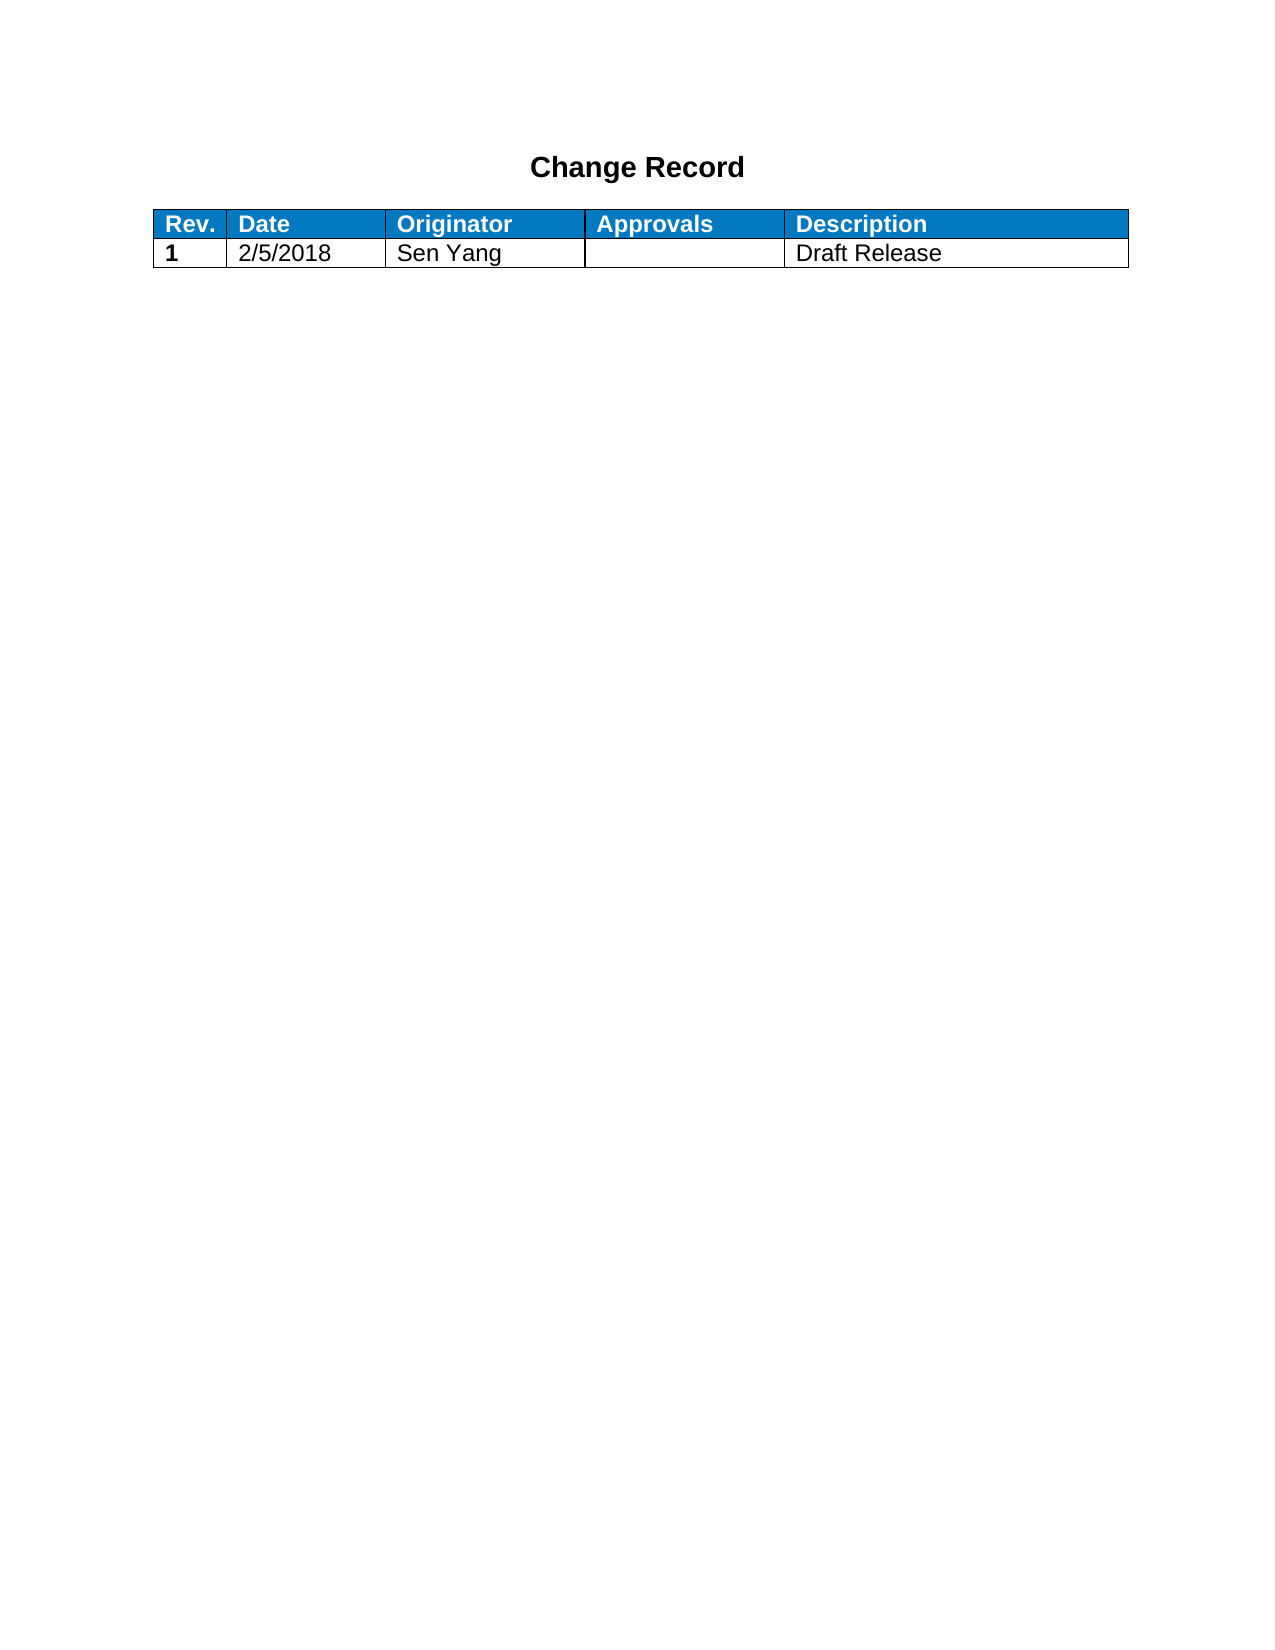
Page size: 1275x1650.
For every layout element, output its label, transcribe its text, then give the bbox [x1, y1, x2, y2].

table_cell Draft Release [785, 239, 1128, 267]
table_cell Sen Yang [386, 239, 584, 267]
table_header Originator [386, 210, 584, 238]
table_header Description [785, 210, 1128, 238]
table_cell [586, 239, 784, 267]
table_cell 1 [154, 239, 226, 267]
text Change Record [150, 150, 1125, 183]
table_header Date [227, 210, 385, 238]
table_header Rev. [154, 210, 226, 238]
table_header Approvals [586, 210, 784, 238]
table_cell 2/5/2018 [227, 239, 385, 267]
